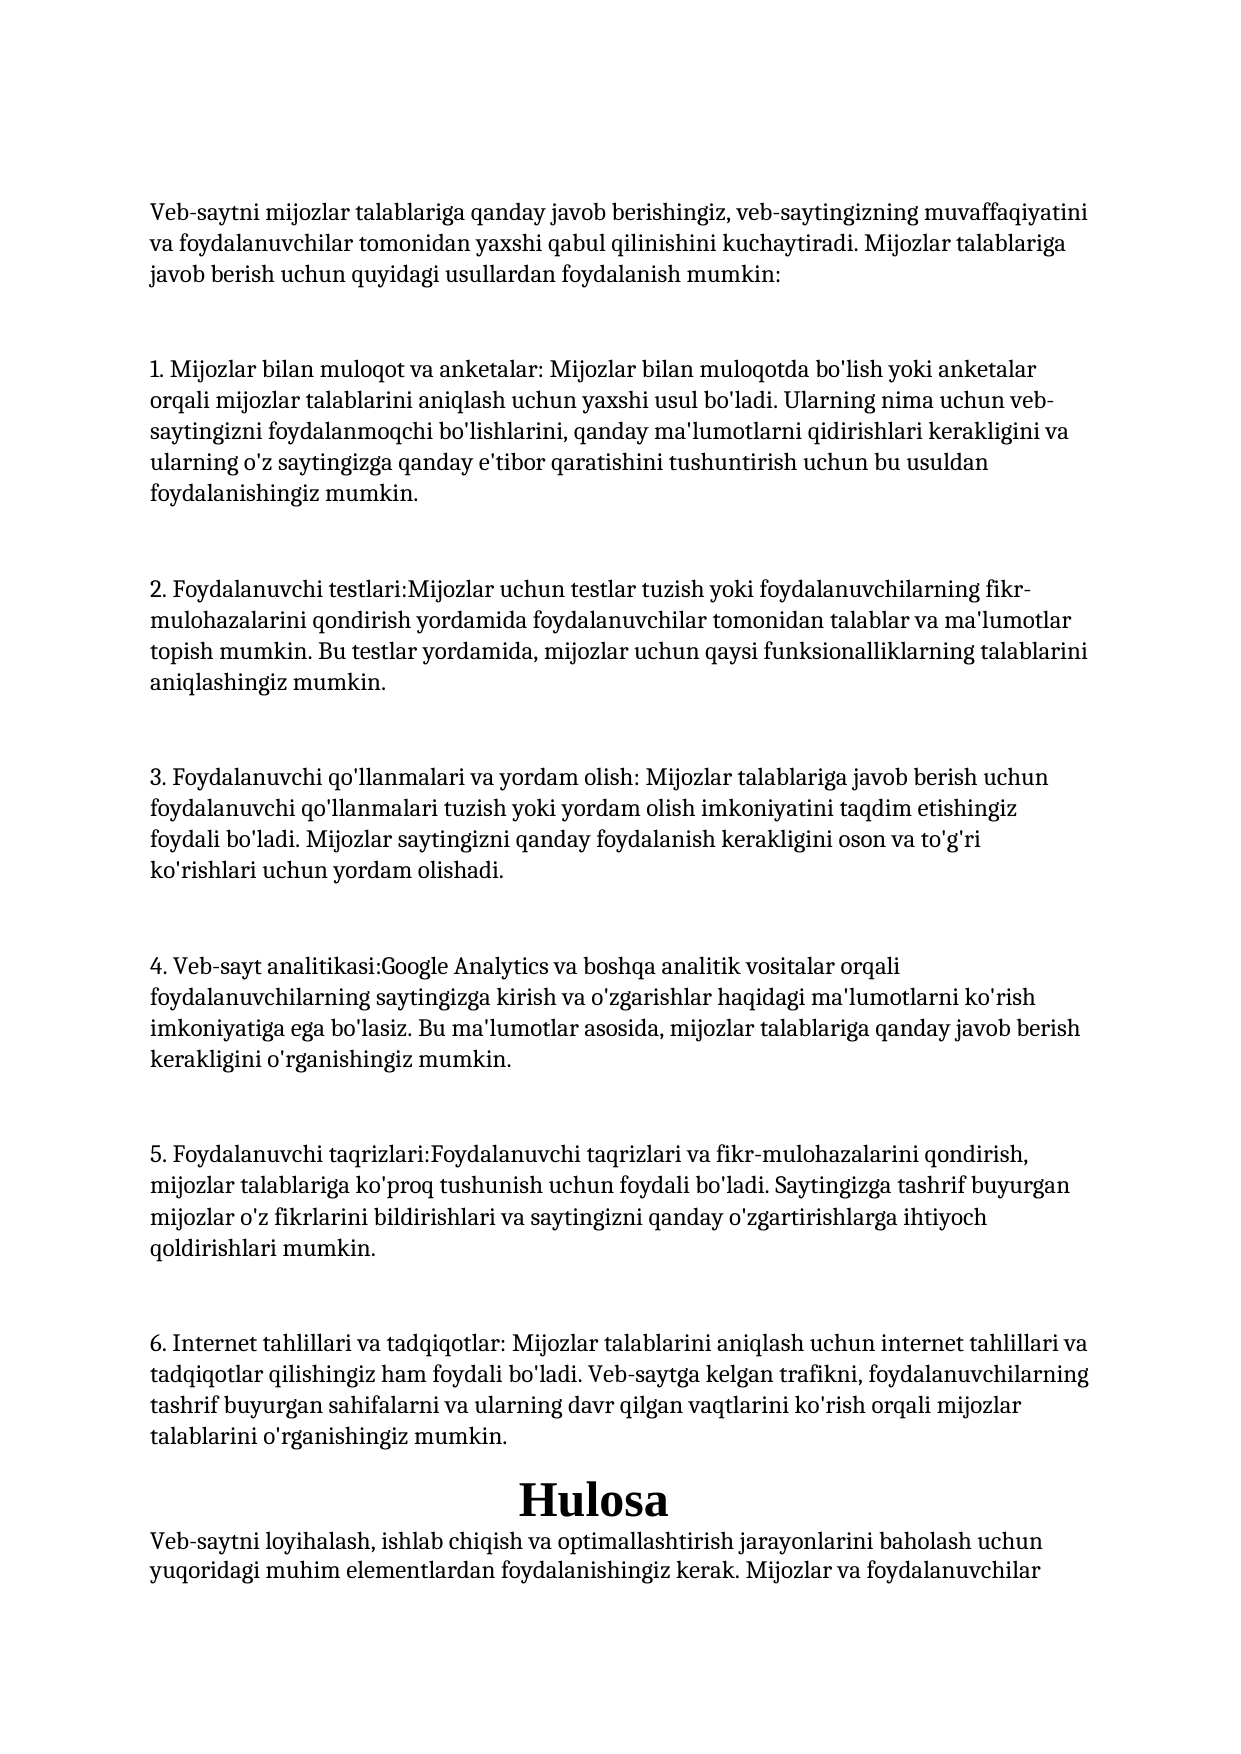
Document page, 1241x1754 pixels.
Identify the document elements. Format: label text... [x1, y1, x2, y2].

text 3. Foydalanuvchi qo'llanmalari va yordam olish: Mijozlar talablariga javob berish uchun foydalanuvchi qo'llanmalari tuzish yoki yordam olish imkoniyatini taqdim etishingiz foydali bo'ladi. Mijozlar saytingizni qanday foydalanish kerakligini oson va to'g'ri ko'rishlari uchun yordam olishadi. [150, 763, 1090, 885]
text 1. Mijozlar bilan muloqot va anketalar: Mijozlar bilan muloqotda bo'lish yoki anketalar orqali mijozlar talablarini aniqlash uchun yaxshi usul bo'ladi. Ularning nima uchun veb-saytingizni foydalanmoqchi bo'lishlarini, qanday ma'lumotlarni qidirishlari kerakligini va ularning o'z saytingizga qanday e'tibor qaratishini tushuntirish uchun bu usuldan foydalanishingiz mumkin. [150, 355, 1090, 508]
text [150, 1527, 1090, 1585]
text 6. Internet tahlillari va tadqiqotlar: Mijozlar talablarini aniqlash uchun internet tahlillari va tadqiqotlar qilishingiz ham foydali bo'ladi. Veb-saytga kelgan trafikni, foydalanuvchilarning tashrif buyurgan sahifalarni va ularning davr qilgan vaqtlarini ko'rish orqali mijozlar talablarini o'rganishingiz mumkin. [150, 1329, 1090, 1451]
text Veb-saytni mijozlar talablariga qanday javob berishingiz, veb-saytingizning muvaffaqiyatini va foydalanuvchilar tomonidan yaxshi qabul qilinishini kuchaytiradi. Mijozlar talablariga javob berish uchun quyidagi usullardan foydalanish mumkin: [150, 198, 1090, 288]
text 4. Veb-sayt analitikasi:Google Analytics va boshqa analitik vositalar orqali foydalanuvchilarning saytingizga kirish va o'zgarishlar haqidagi ma'lumotlarni ko'rish imkoniyatiga ega bo'lasiz. Bu ma'lumotlar asosida, mijozlar talablariga qanday javob berish kerakligini o'rganishingiz mumkin. [150, 952, 1090, 1074]
text Hulosa [445, 1470, 1090, 1527]
text 2. Foydalanuvchi testlari:Mijozlar uchun testlar tuzish yoki foydalanuvchilarning fikr-mulohazalarini qondirish yordamida foydalanuvchilar tomonidan talablar va ma'lumotlar topish mumkin. Bu testlar yordamida, mijozlar uchun qaysi funksionalliklarning talablarini aniqlashingiz mumkin. [150, 575, 1090, 697]
text 5. Foydalanuvchi taqrizlari:Foydalanuvchi taqrizlari va fikr-mulohazalarini qondirish, mijozlar talablariga ko'proq tushunish uchun foydali bo'ladi. Saytingizga tashrif buyurgan mijozlar o'z fikrlarini bildirishlari va saytingizni qanday o'zgartirishlarga ihtiyoch qoldirishlari mumkin. [150, 1140, 1090, 1262]
